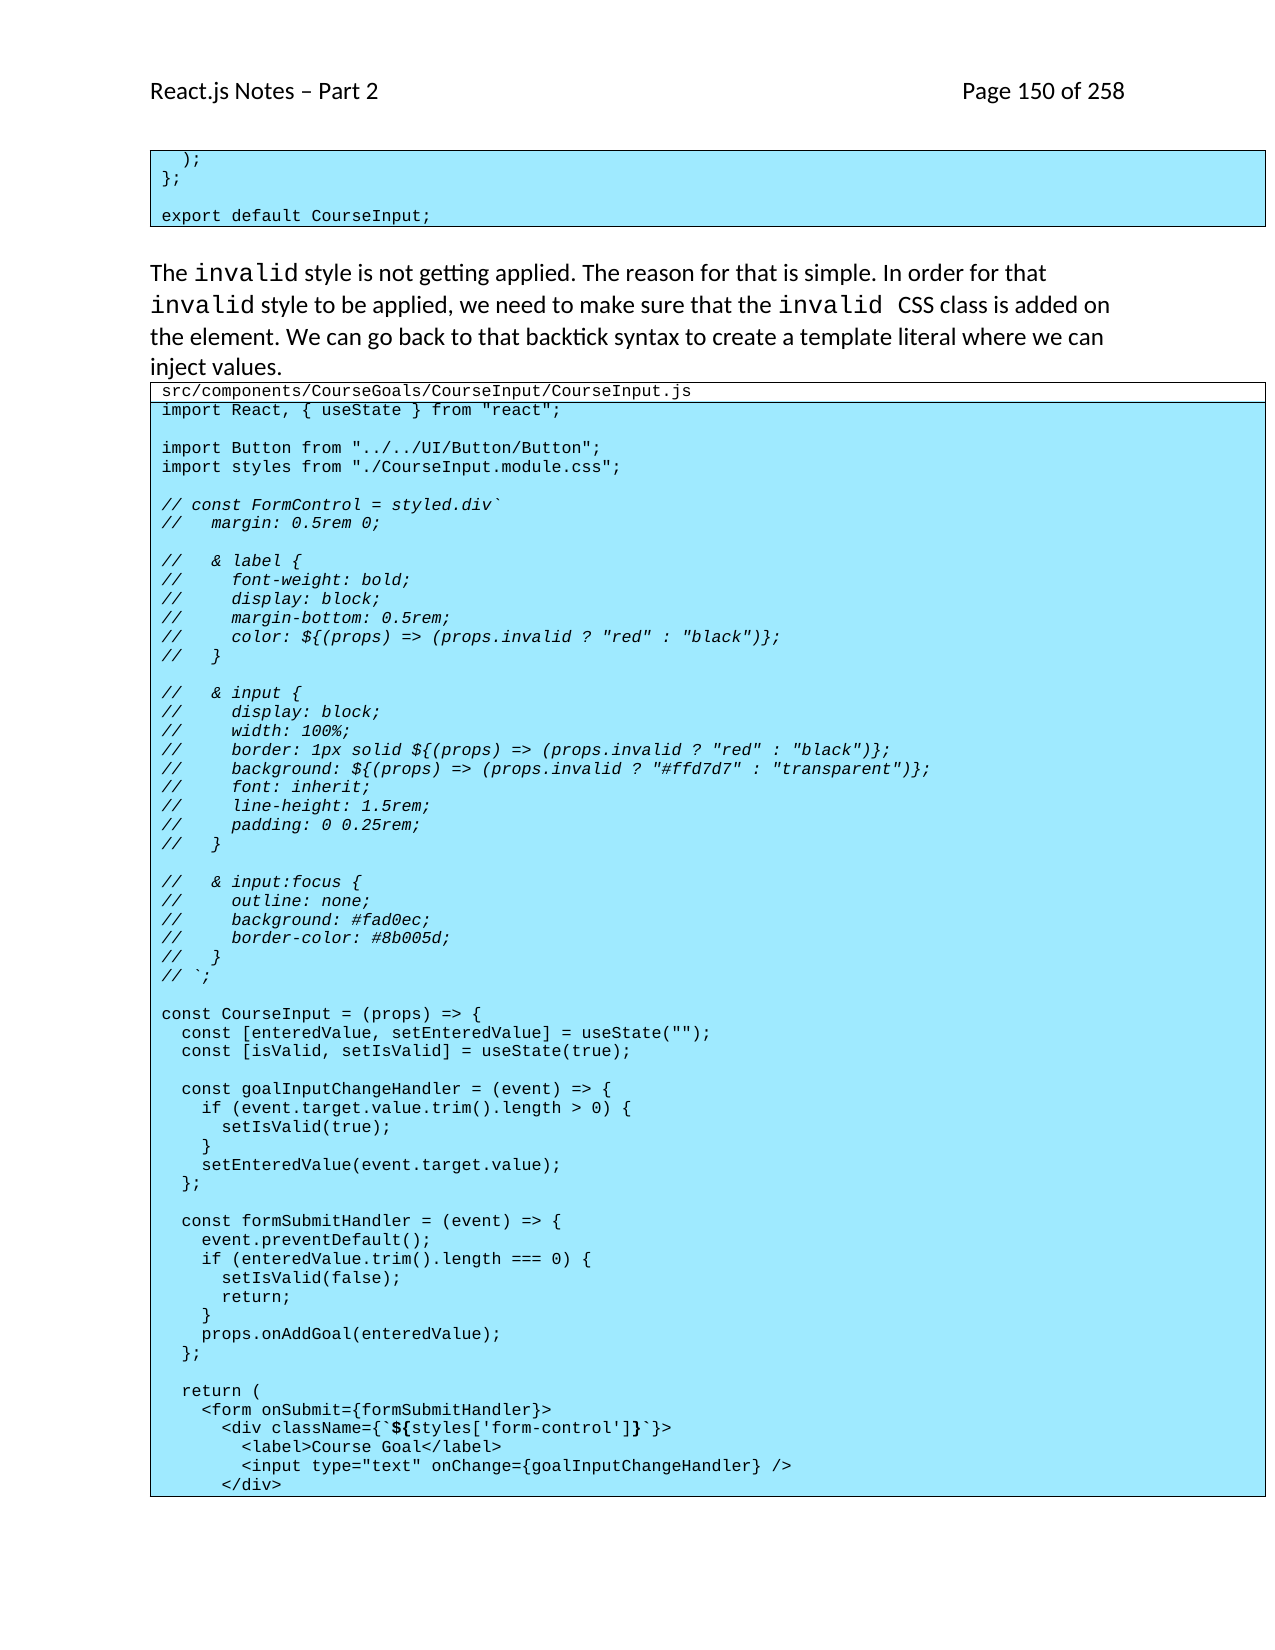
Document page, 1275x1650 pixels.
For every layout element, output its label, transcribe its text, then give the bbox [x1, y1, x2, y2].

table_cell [151, 403, 1265, 1496]
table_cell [151, 151, 1265, 226]
text The invalid style is not getting applied. The reason for that is simple. In order for that invalid style to be applied, we need to make sure that the invalid CSS class is added on the element. We can go back to that backtick syntax to create a template literal where we can inject values. [150, 257, 1125, 382]
table_header src/components/CourseGoals/CourseInput/CourseInput.js [151, 383, 1265, 401]
